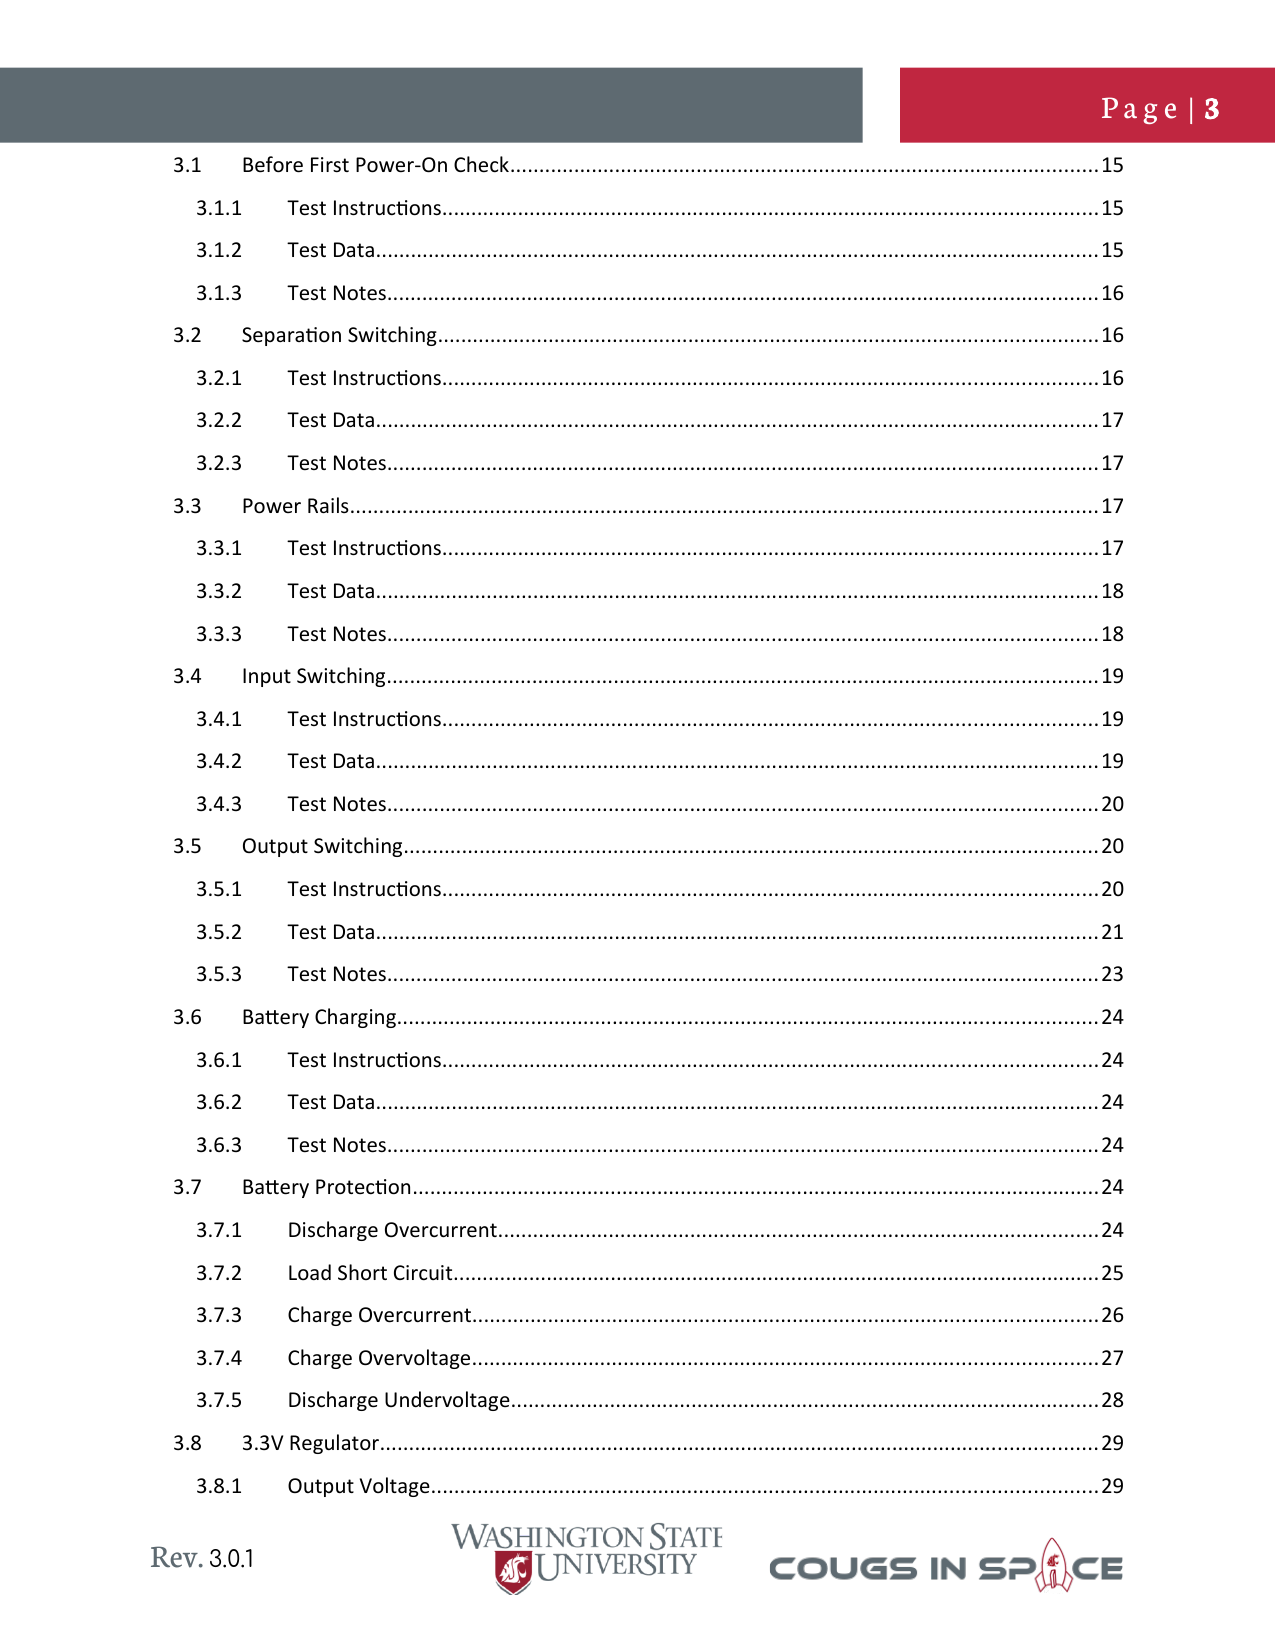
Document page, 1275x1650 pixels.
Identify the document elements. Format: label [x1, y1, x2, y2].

picture [769, 1537, 1123, 1594]
picture [450, 1522, 723, 1595]
